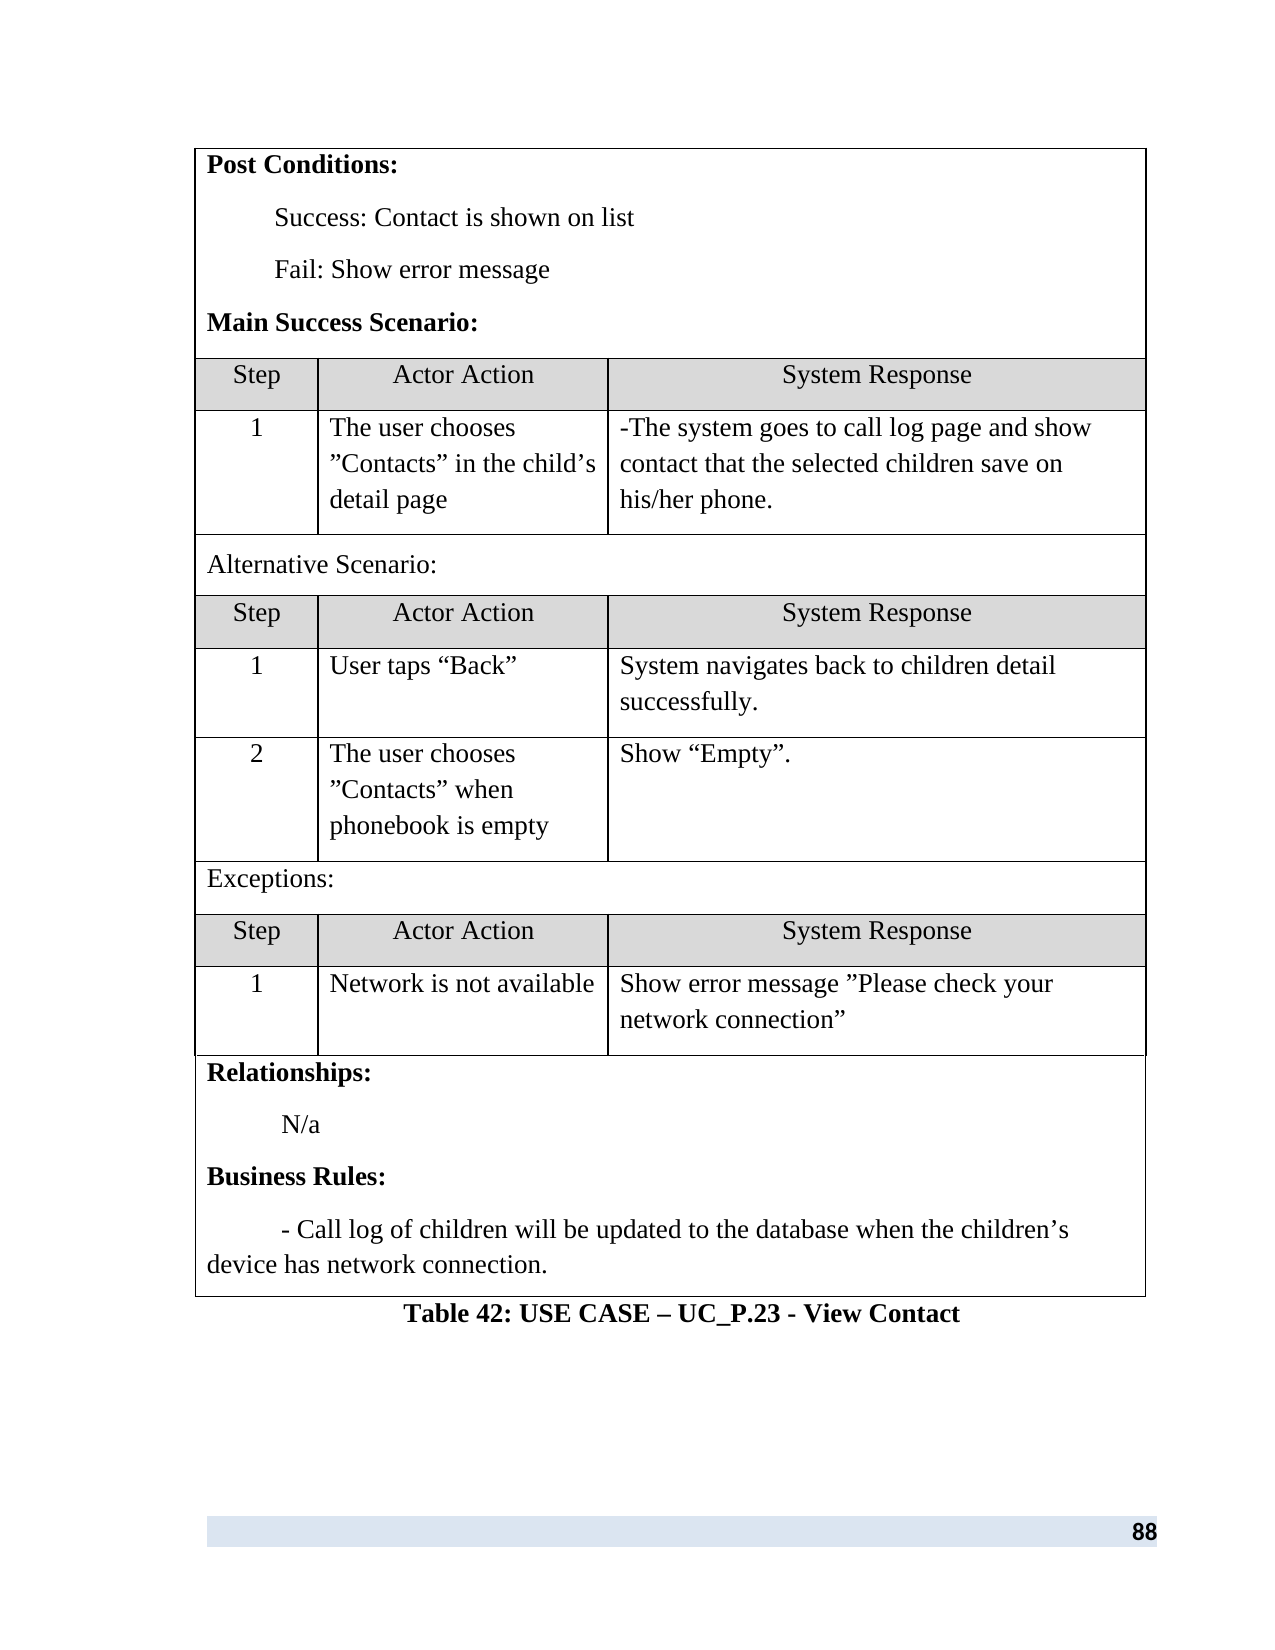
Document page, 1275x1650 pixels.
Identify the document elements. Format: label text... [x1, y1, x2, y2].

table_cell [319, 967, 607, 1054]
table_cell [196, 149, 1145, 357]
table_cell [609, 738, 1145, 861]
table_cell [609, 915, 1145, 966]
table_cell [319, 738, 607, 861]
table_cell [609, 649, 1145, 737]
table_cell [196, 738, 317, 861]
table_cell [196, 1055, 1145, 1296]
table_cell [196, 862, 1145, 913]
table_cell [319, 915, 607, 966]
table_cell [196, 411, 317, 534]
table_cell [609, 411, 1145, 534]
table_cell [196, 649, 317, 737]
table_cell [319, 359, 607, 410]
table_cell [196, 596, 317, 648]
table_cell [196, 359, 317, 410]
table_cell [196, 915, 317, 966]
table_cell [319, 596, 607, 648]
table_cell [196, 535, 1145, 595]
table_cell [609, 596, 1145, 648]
text Table 42: USE CASE – UC_P.23 - View Contact [207, 1297, 1157, 1328]
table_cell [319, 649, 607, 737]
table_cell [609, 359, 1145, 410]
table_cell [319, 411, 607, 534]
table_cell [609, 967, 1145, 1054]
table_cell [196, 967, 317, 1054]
